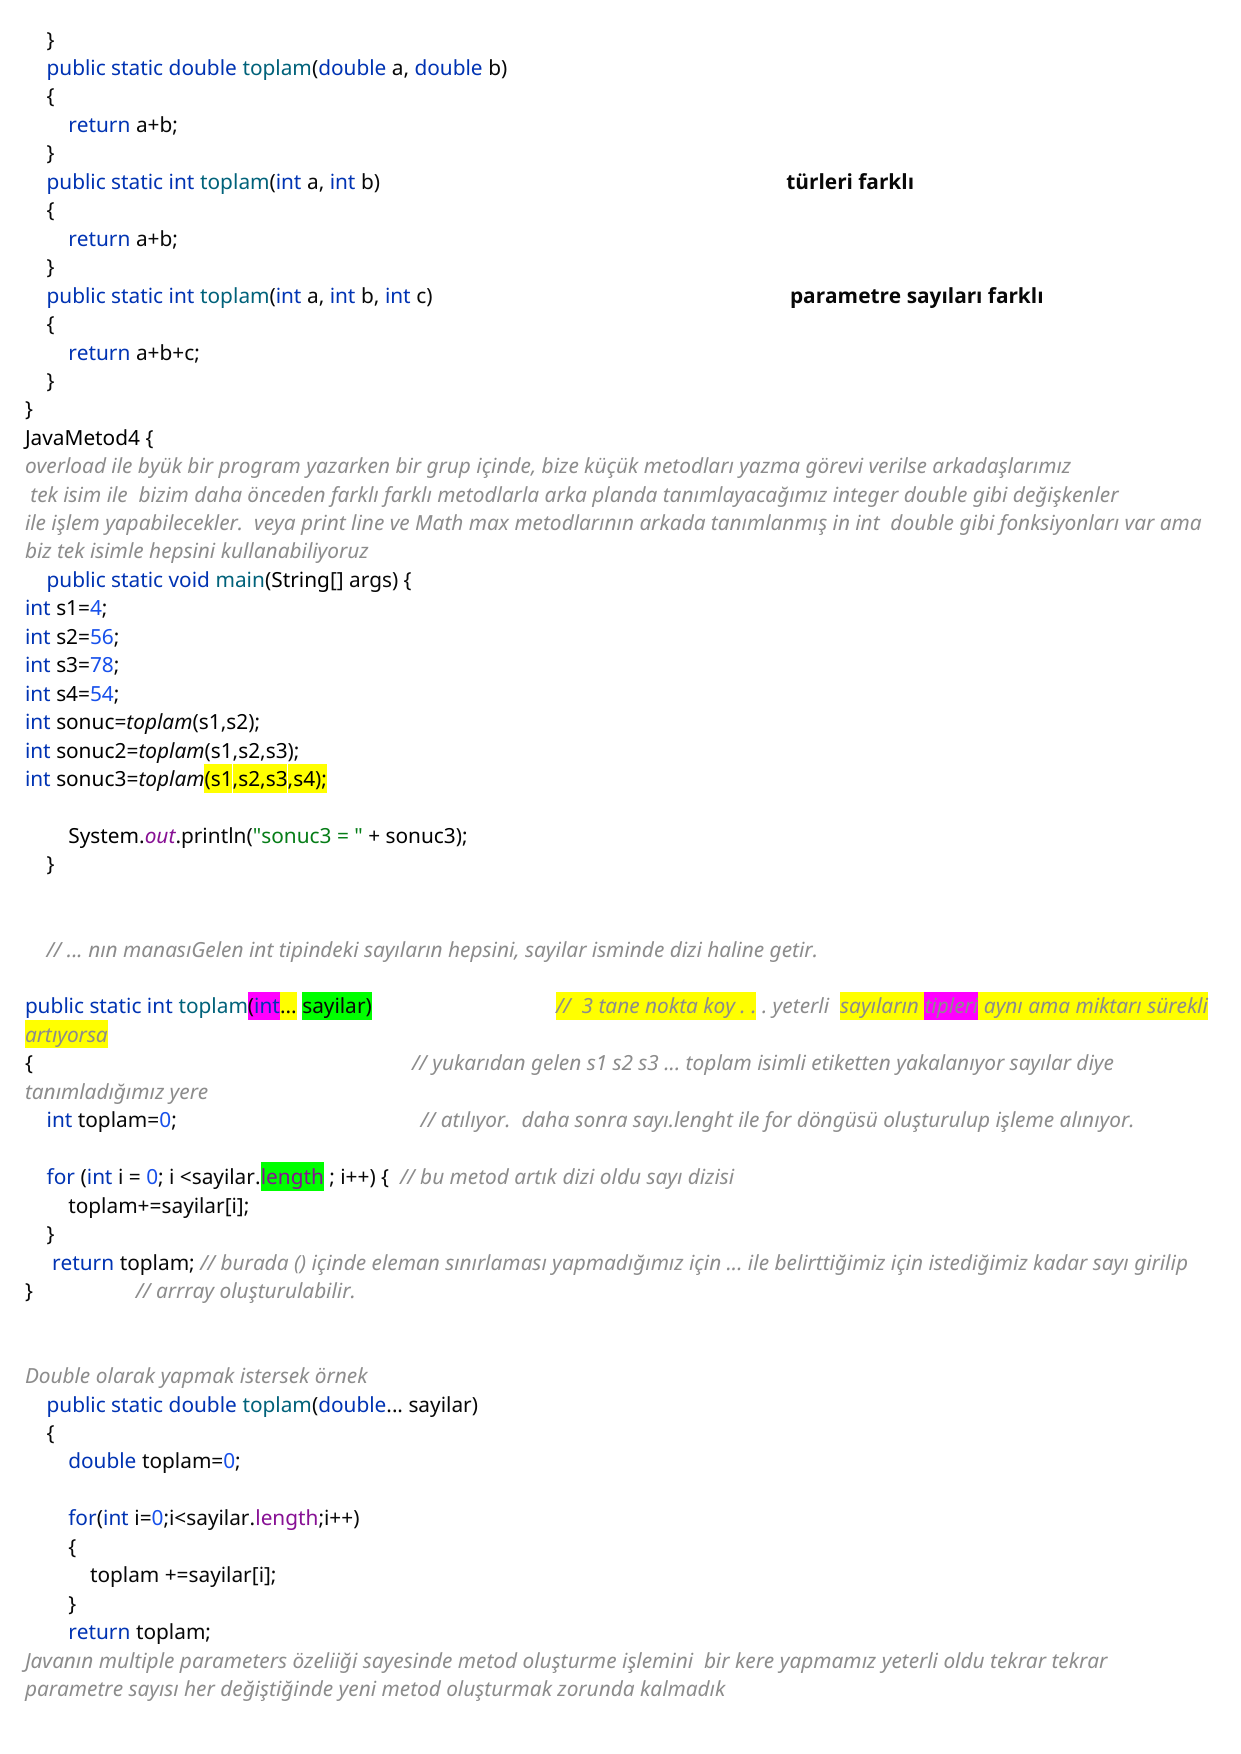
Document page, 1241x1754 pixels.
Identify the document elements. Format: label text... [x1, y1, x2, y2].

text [25, 25, 1215, 423]
text // ... nın manasıGelen int tipindeki sayıların hepsini, sayilar isminde dizi haline getir. [25, 878, 1215, 963]
text overload ile byük bir program yazarken bir grup içinde, bize küçük metodları yazma görevi verilse arkadaşlarımız tek isim ile bizim daha önceden farklı farklı metodlarla arka planda tanımlayacağımız integer double gibi değişkenler ile işlem yapabilecekler. veya print line ve Math max metodlarının arkada tanımlanmış in int double gibi fonksiyonları var ama biz tek isimle hepsini kullanabiliyoruz public static void main(String[] args) { int s1=4; int s2=56; int s3=78; int s4=54; [25, 451, 1215, 707]
text public static int toplam(int... sayilar) // 3 tane nokta koy . . . yeterli sayıların tipleri aynı ama miktarı sürekli artıyorsa { // yukarıdan gelen s1 s2 s3 ... toplam isimli etiketten yakalanıyor sayılar diye tanımladığımız yere int toplam=0; // atılıyor. daha sonra sayı.lenght ile for döngüsü oluşturulup işleme alınıyor. for (int i = 0; i <sayilar.length ; i++) { // bu metod artık dizi oldu sayı dizisi toplam+=sayilar[i]; } return toplam; // burada () içinde eleman sınırlaması yapmadığımız için ... ile belirttiğimiz için istediğimiz kadar sayı girilip } // arrray oluşturulabilir. [25, 963, 1215, 1304]
text int sonuc3=toplam(s1,s2,s3,s4); System.out.println("sonuc3 = " + sonuc3); } [25, 764, 1215, 878]
text Javanın multiple parameters özeliiği sayesinde metod oluşturme işlemini bir kere yapmamız yeterli oldu tekrar tekrar parametre sayısı her değiştiğinde yeni metod oluşturmak zorunda kalmadık [25, 1646, 1215, 1703]
text int sonuc=toplam(s1,s2); int sonuc2=toplam(s1,s2,s3); [25, 707, 1215, 764]
text Double olarak yapmak istersek örnek public static double toplam(double... sayilar) { double toplam=0; for(int i=0;i<sayilar.length;i++) { toplam +=sayilar[i]; } return toplam; [25, 1361, 1215, 1646]
text JavaMetod4 { [25, 423, 1215, 451]
